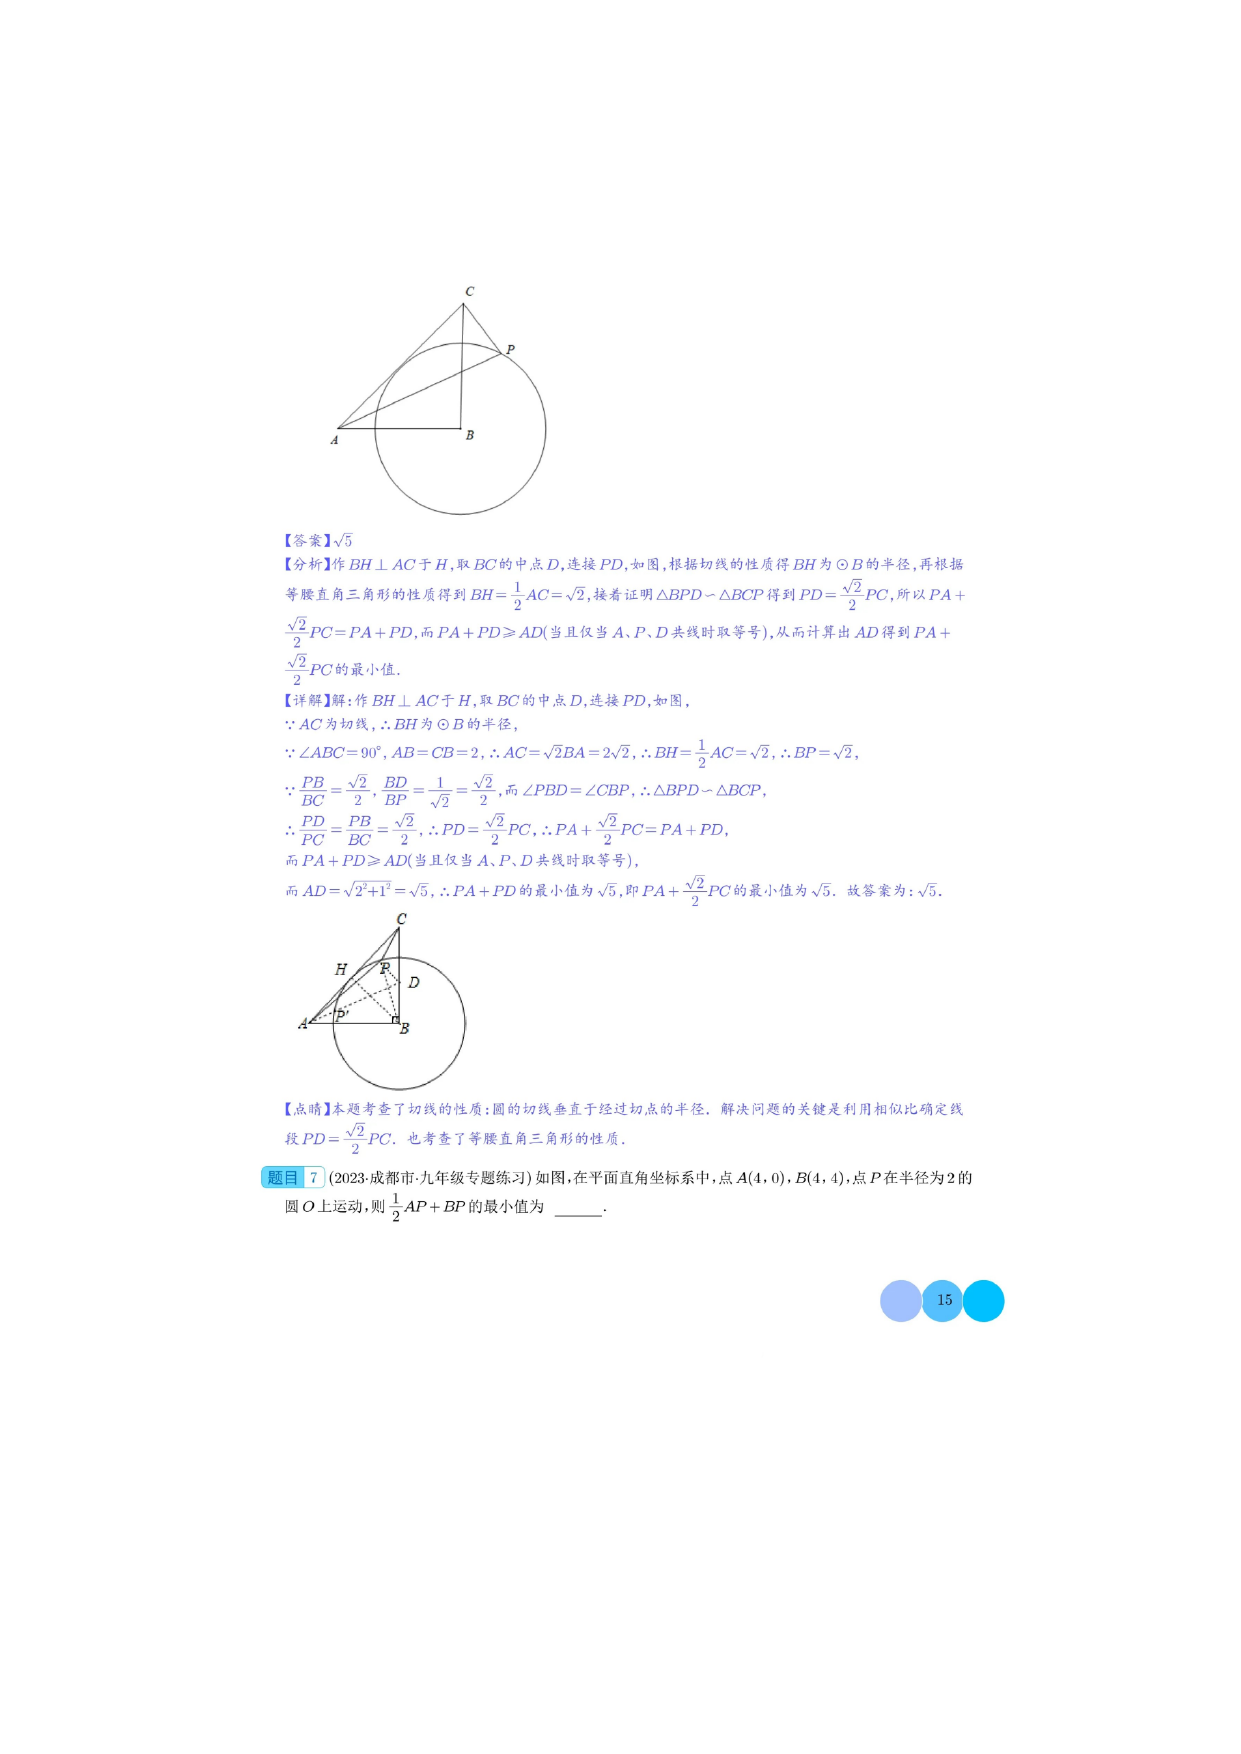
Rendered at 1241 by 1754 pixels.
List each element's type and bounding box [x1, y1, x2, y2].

picture [187, 162, 1051, 1383]
